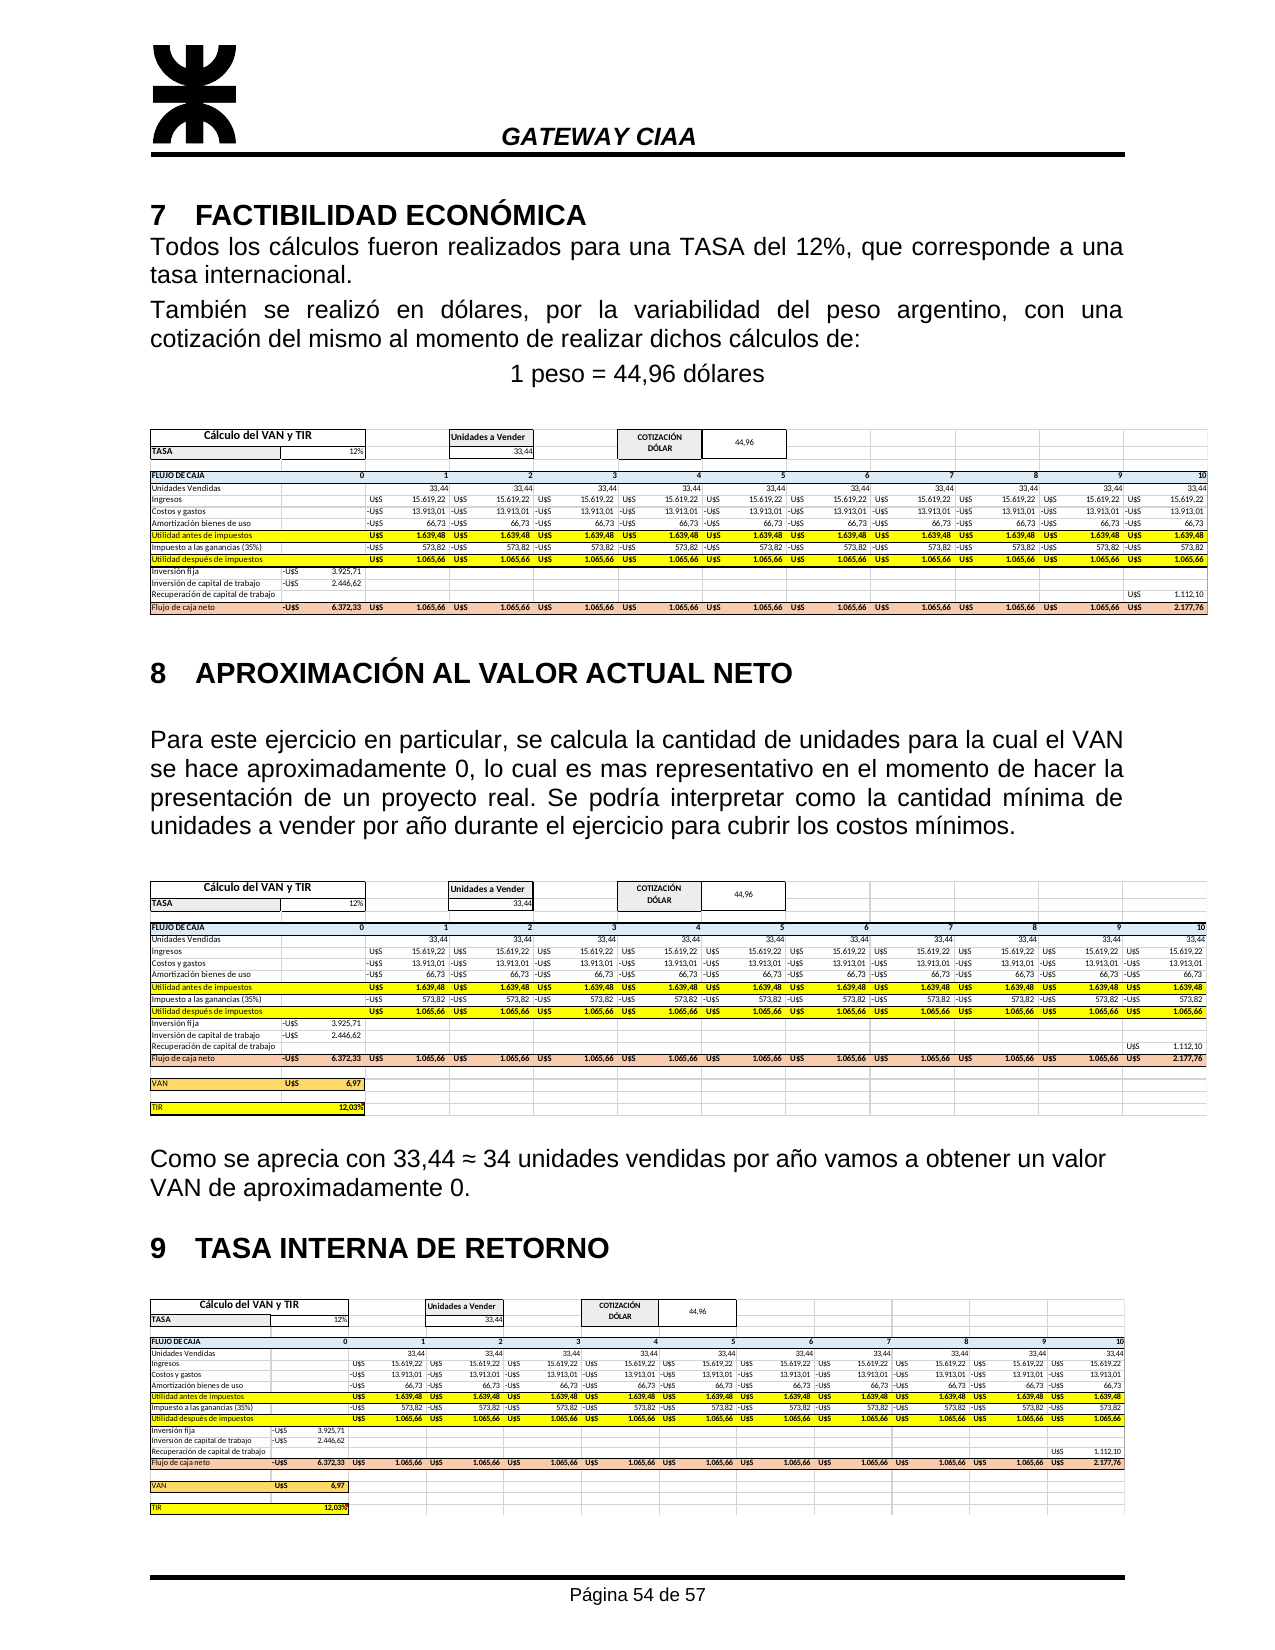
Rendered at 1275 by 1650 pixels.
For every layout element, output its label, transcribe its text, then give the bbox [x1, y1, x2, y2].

text Como se aprecia con 33,44 ≈ 34 unidades vendidas por año vamos a obtener un valor VAN de aproximadamente 0. [150, 1144, 1125, 1202]
picture [151, 45, 238, 145]
text 1 peso = 44,96 dólares [150, 359, 1125, 388]
subtitle Aproximación al valor actual neto [150, 656, 1125, 690]
subtitle Factibilidad Económica [150, 198, 1125, 232]
text Todos los cálculos fueron realizados para una TASA del 12%, que corresponde a una tasa internacional. [150, 232, 1125, 289]
text También se realizó en dólares, por la variabilidad del peso argentino, con una cotización del mismo al momento de realizar dichos cálculos de: [150, 296, 1125, 353]
text Para este ejercicio en particular, se calcula la cantidad de unidades para la cual el VAN se hace aproximadamente 0, lo cual es mas representativo en el momento de hacer la presentación de un proyecto real. Se podría interpretar como la cantidad mínima de unidades a vender por año durante el ejercicio para cubrir los costos mínimos. [150, 725, 1125, 840]
subtitle Tasa interna de retorno [150, 1231, 1125, 1264]
